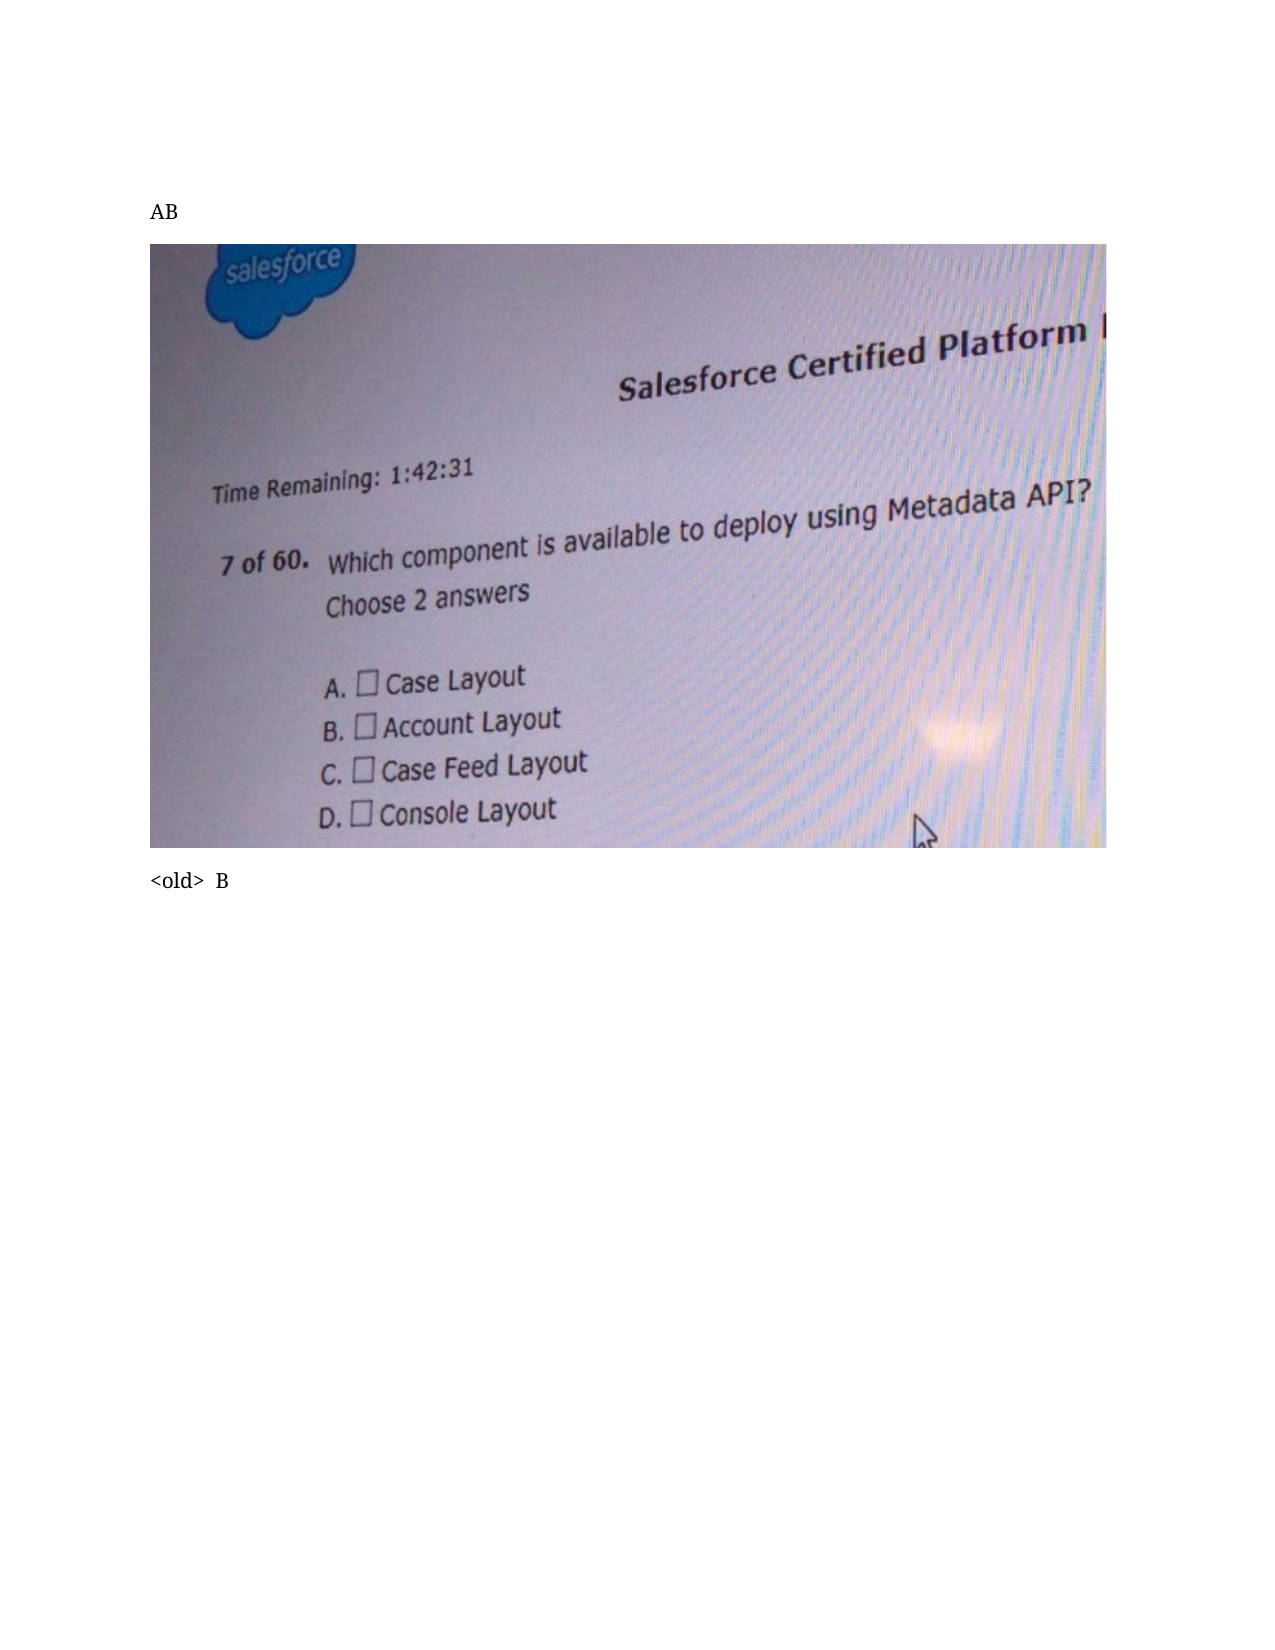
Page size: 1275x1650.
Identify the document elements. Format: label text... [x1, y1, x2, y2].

text <old> B [150, 867, 1125, 895]
text AB [150, 197, 1125, 226]
picture [150, 244, 1107, 848]
